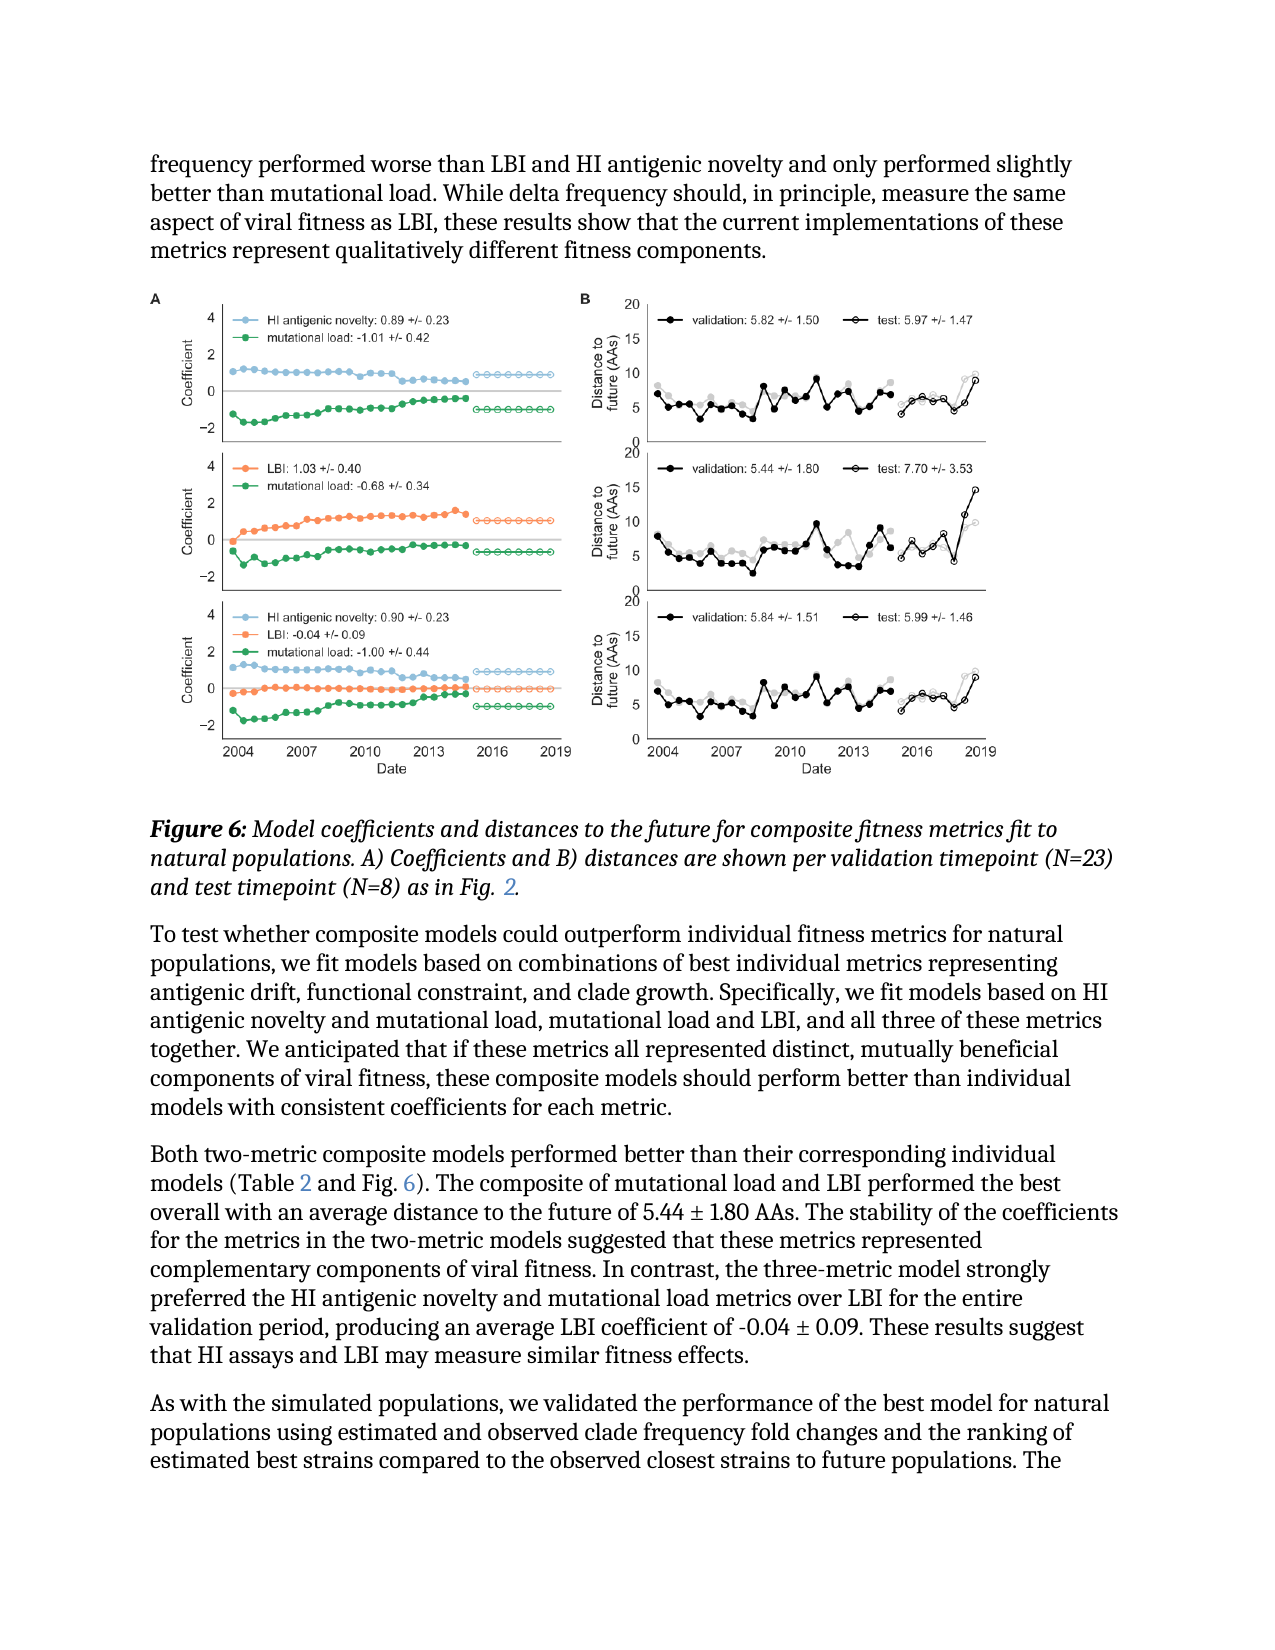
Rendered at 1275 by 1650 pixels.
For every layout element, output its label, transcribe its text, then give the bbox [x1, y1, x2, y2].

text To test whether composite models could outperform individual fitness metrics for natural populations, we fit models based on combinations of best individual metrics representing antigenic drift, functional constraint, and clade growth. Specifically, we fit models based on HI antigenic novelty and mutational load, mutational load and LBI, and all three of these metrics together. We anticipated that if these metrics all represented distinct, mutually beneficial components of viral fitness, these composite models should perform better than individual models with consistent coefficients for each metric. [150, 920, 1125, 1121]
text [150, 150, 1125, 265]
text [150, 1389, 1125, 1475]
text Figure 6: Model coefficients and distances to the future for composite fitness metrics fit to natural populations. A) Coefficients and B) distances are shown per validation timepoint (N=23) and test timepoint (N=8) as in Fig. 2. [150, 815, 1125, 901]
text Both two-metric composite models performed better than their corresponding individual models (Table 2 and Fig. 6). The composite of mutational load and LBI performed the best overall with an average distance to the future of 5.44 1.80 AAs. The stability of the coefficients for the metrics in the two-metric models suggested that these metrics represented complementary components of viral fitness. In contrast, the three-metric model strongly preferred the HI antigenic novelty and mutational load metrics over LBI for the entire validation period, producing an average LBI coefficient of -0.04 0.09. These results suggest that HI assays and LBI may measure similar fitness effects. [150, 1140, 1125, 1370]
